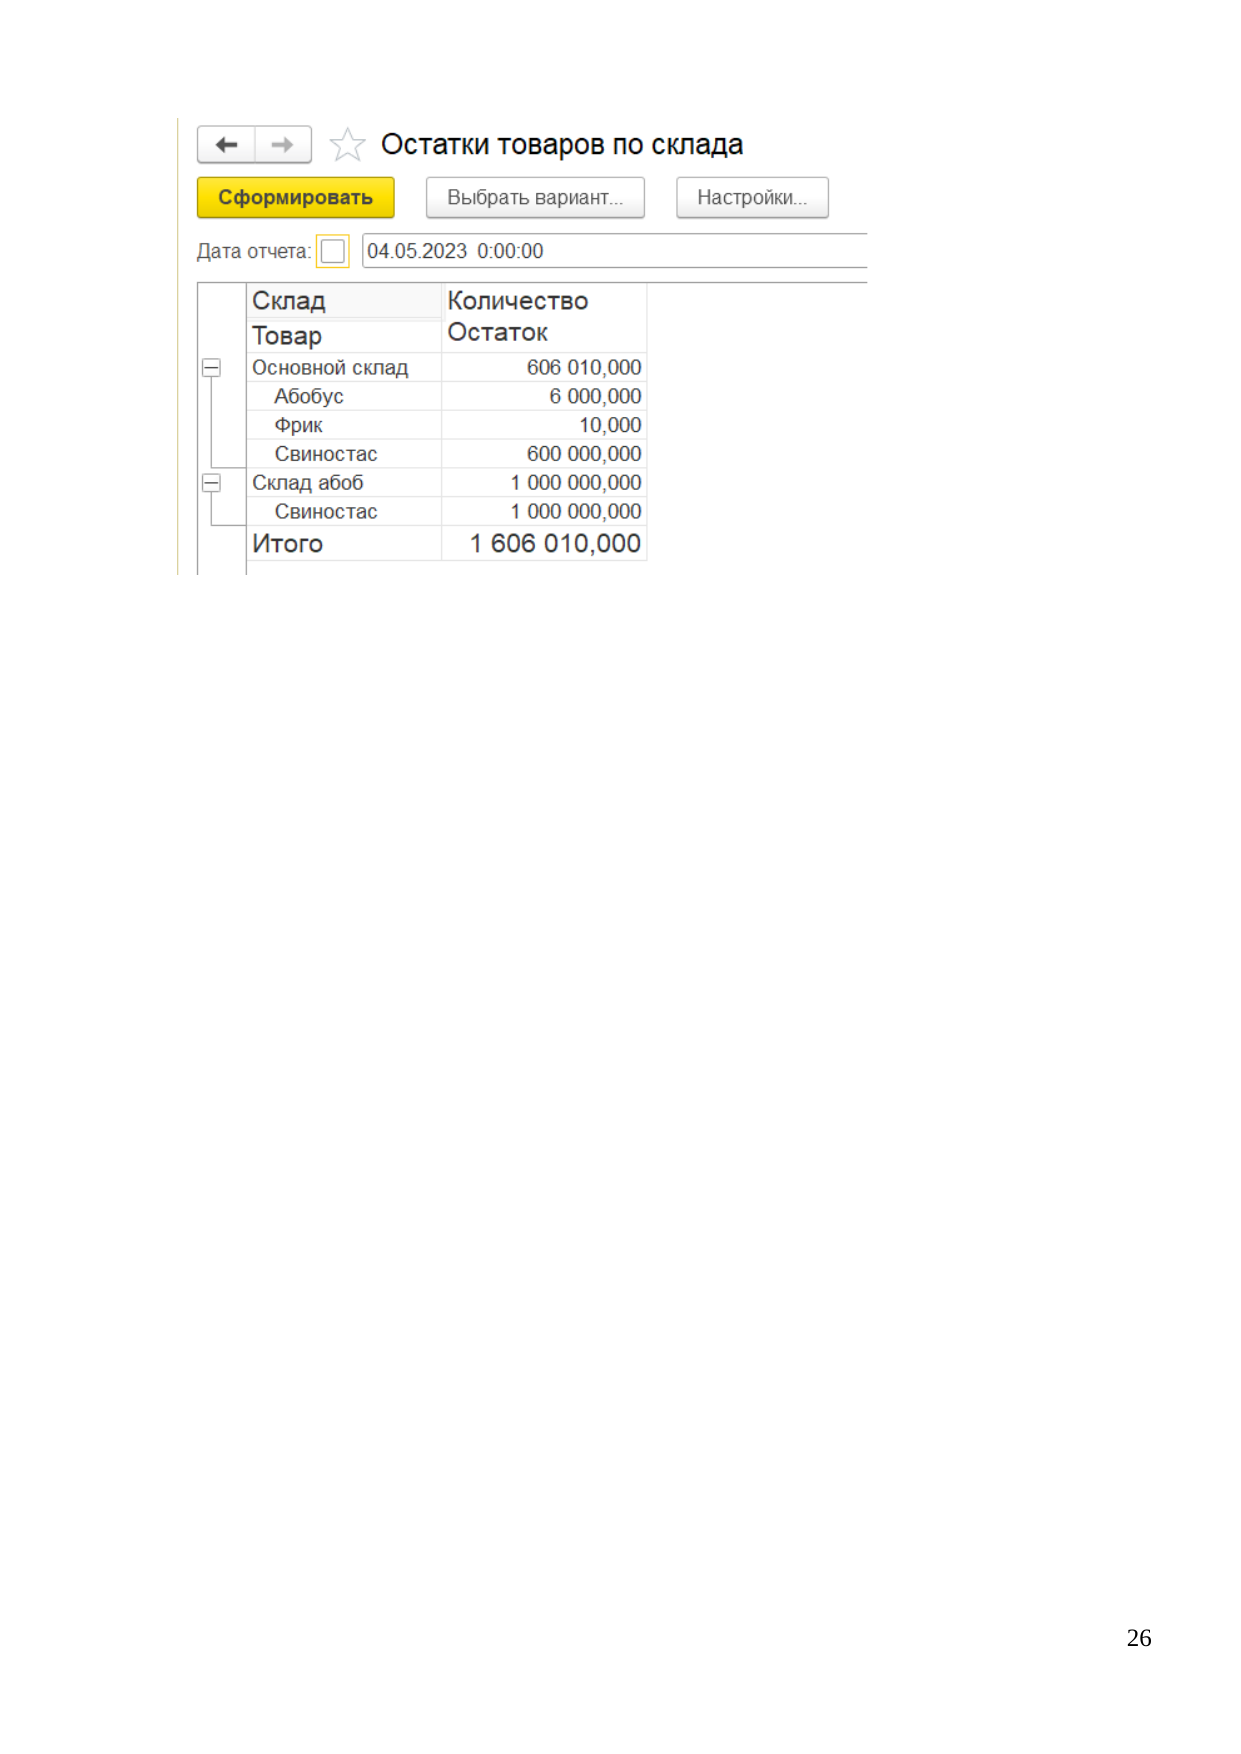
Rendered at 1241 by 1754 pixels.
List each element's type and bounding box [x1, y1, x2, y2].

picture [177, 118, 868, 575]
